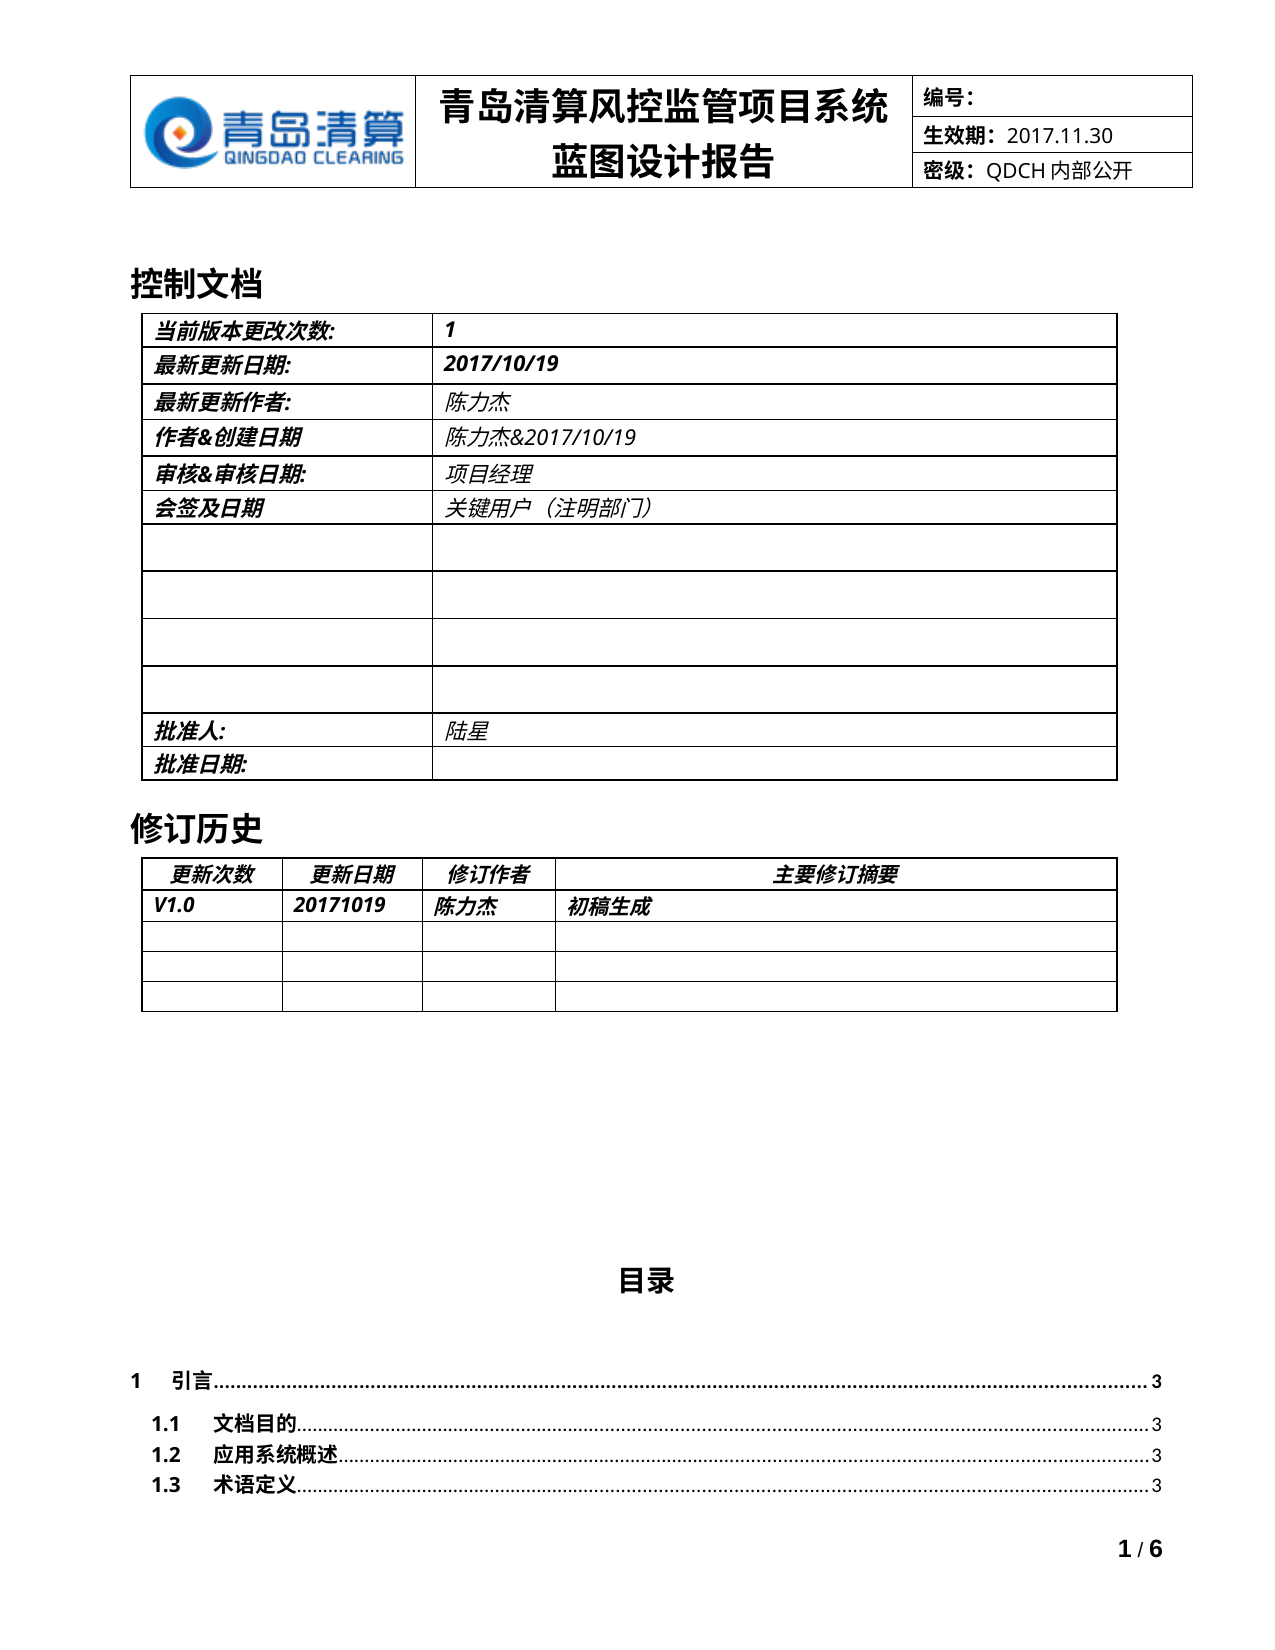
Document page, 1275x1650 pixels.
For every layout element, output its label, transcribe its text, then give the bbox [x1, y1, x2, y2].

table_cell [143, 667, 432, 712]
table_cell [433, 525, 1116, 570]
table_cell 初稿生成 [556, 891, 1116, 921]
table_cell 会签及日期 [143, 491, 432, 523]
table_cell [556, 982, 1116, 1011]
table_cell 关键用户（注明部门） [433, 491, 1116, 523]
table_cell [283, 952, 422, 981]
table_header 主要修订摘要 [556, 859, 1116, 889]
table_cell [143, 525, 432, 570]
text 目录 [130, 1258, 1163, 1300]
table_cell [283, 982, 422, 1011]
table_cell 项目经理 [433, 457, 1116, 490]
text 1 引言 3 [130, 1365, 1163, 1395]
picture [141, 94, 404, 169]
table_cell 作者&创建日期 [143, 420, 432, 455]
table_header 更新日期 [283, 859, 422, 889]
title 修订历史 [130, 805, 1163, 851]
text 1.3 术语定义 3 [151, 1468, 1163, 1498]
table_cell 最新更新日期: [143, 348, 432, 383]
table_cell [433, 619, 1116, 665]
table_cell [143, 619, 432, 665]
table_cell 审核&审核日期: [143, 457, 432, 490]
table_cell 最新更新作者: [143, 385, 432, 419]
table_cell 2017/10/19 [433, 348, 1116, 383]
table_cell 批准人: [143, 714, 432, 746]
table_cell [423, 982, 555, 1011]
text 1.1 文档目的 3 [151, 1408, 1163, 1438]
text 1.2 应用系统概述 3 [151, 1438, 1163, 1468]
table_cell [143, 952, 282, 981]
table_cell V1.0 [143, 891, 282, 921]
table_cell 陈力杰&2017/10/19 [433, 420, 1116, 455]
table_header 当前版本更改次数: [143, 314, 432, 346]
table_cell [556, 952, 1116, 981]
table_cell [283, 922, 422, 951]
table_cell [433, 747, 1116, 779]
table_cell 陆星 [433, 714, 1116, 746]
table_cell [423, 952, 555, 981]
table_cell [423, 922, 555, 951]
table_header 1 [433, 314, 1116, 346]
table_cell [433, 572, 1116, 618]
table_cell [143, 982, 282, 1011]
table_header 修订作者 [423, 859, 555, 889]
title 控制文档 [130, 261, 1163, 306]
table_cell 批准日期: [143, 747, 432, 779]
table_header 更新次数 [143, 859, 282, 889]
table_cell [143, 922, 282, 951]
table_cell 20171019 [283, 891, 422, 921]
table_cell [143, 572, 432, 618]
table_cell [556, 922, 1116, 951]
table_cell 陈力杰 [423, 891, 555, 921]
table_cell [433, 667, 1116, 712]
table_cell 陈力杰 [433, 385, 1116, 419]
